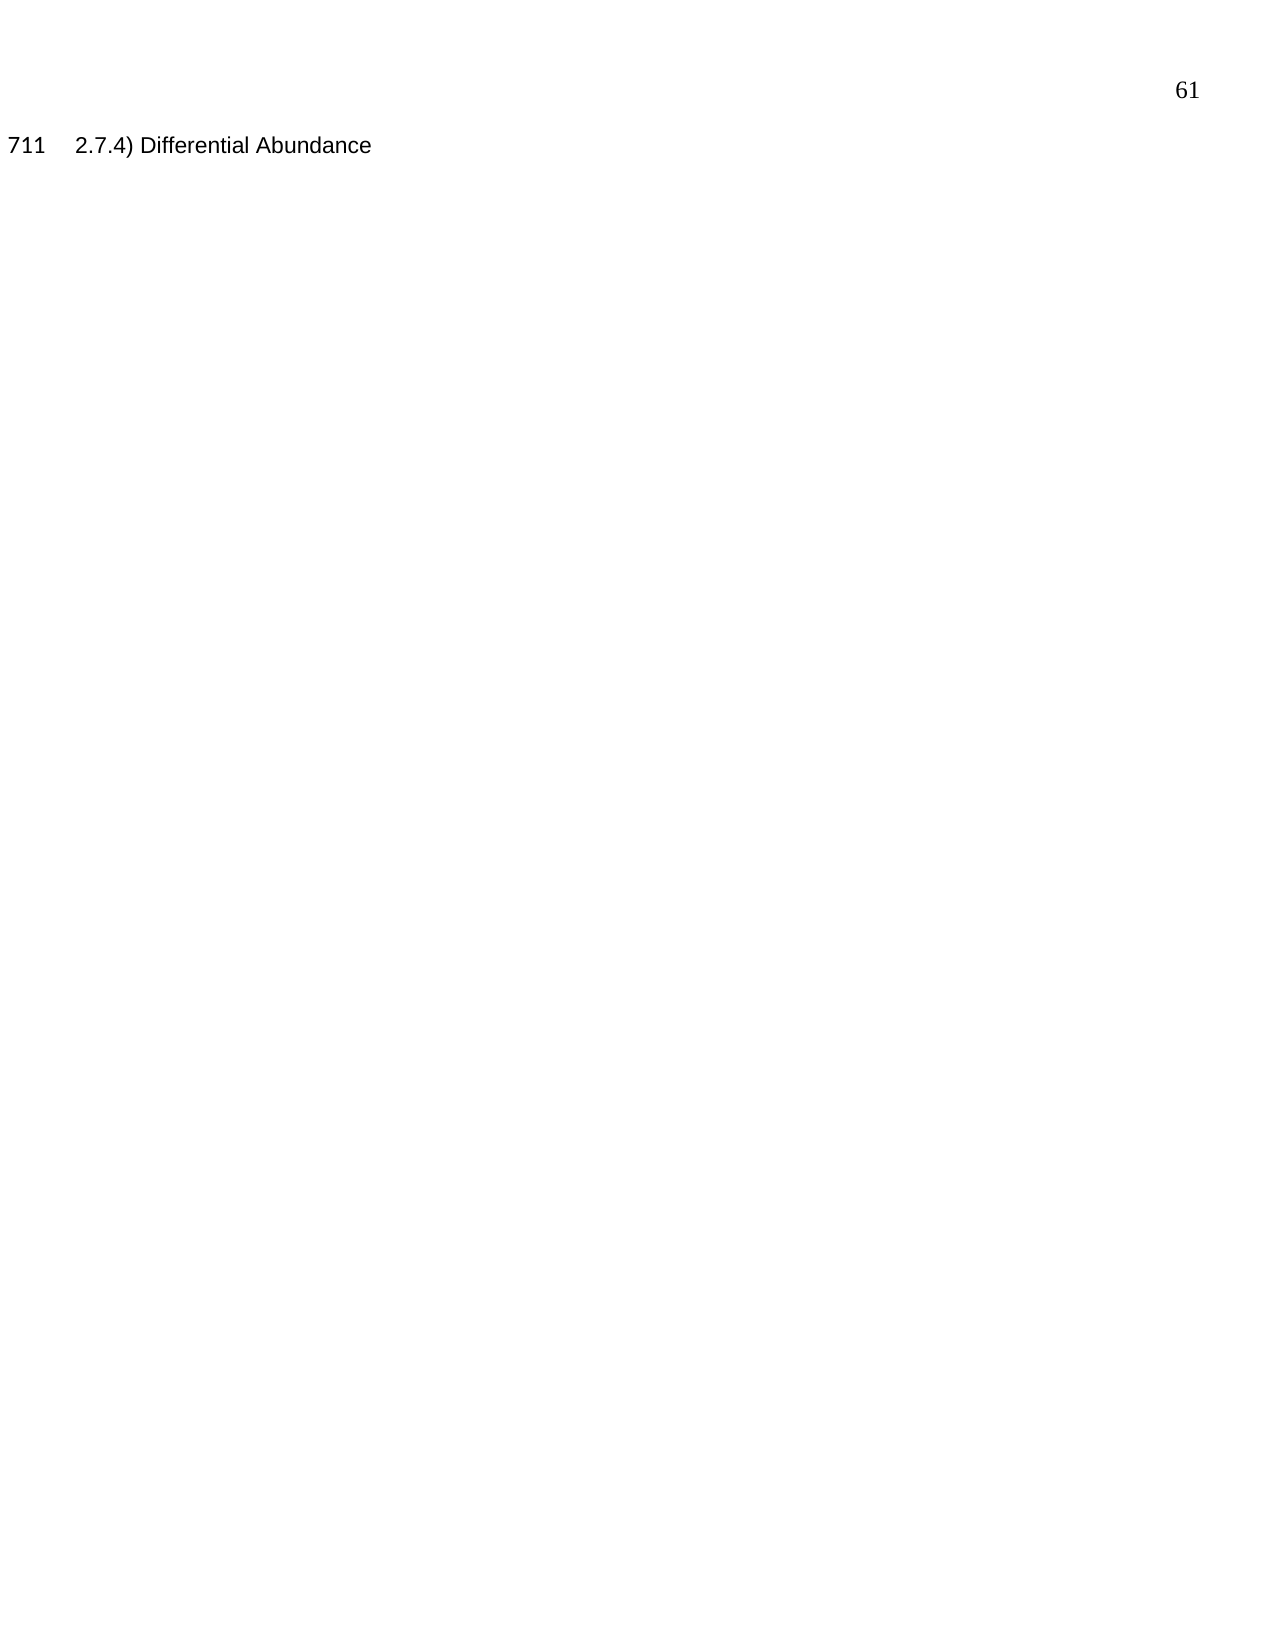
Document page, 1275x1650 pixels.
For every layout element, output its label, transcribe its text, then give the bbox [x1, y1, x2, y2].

text 2.7.4) Differential Abundance [75, 132, 1200, 159]
